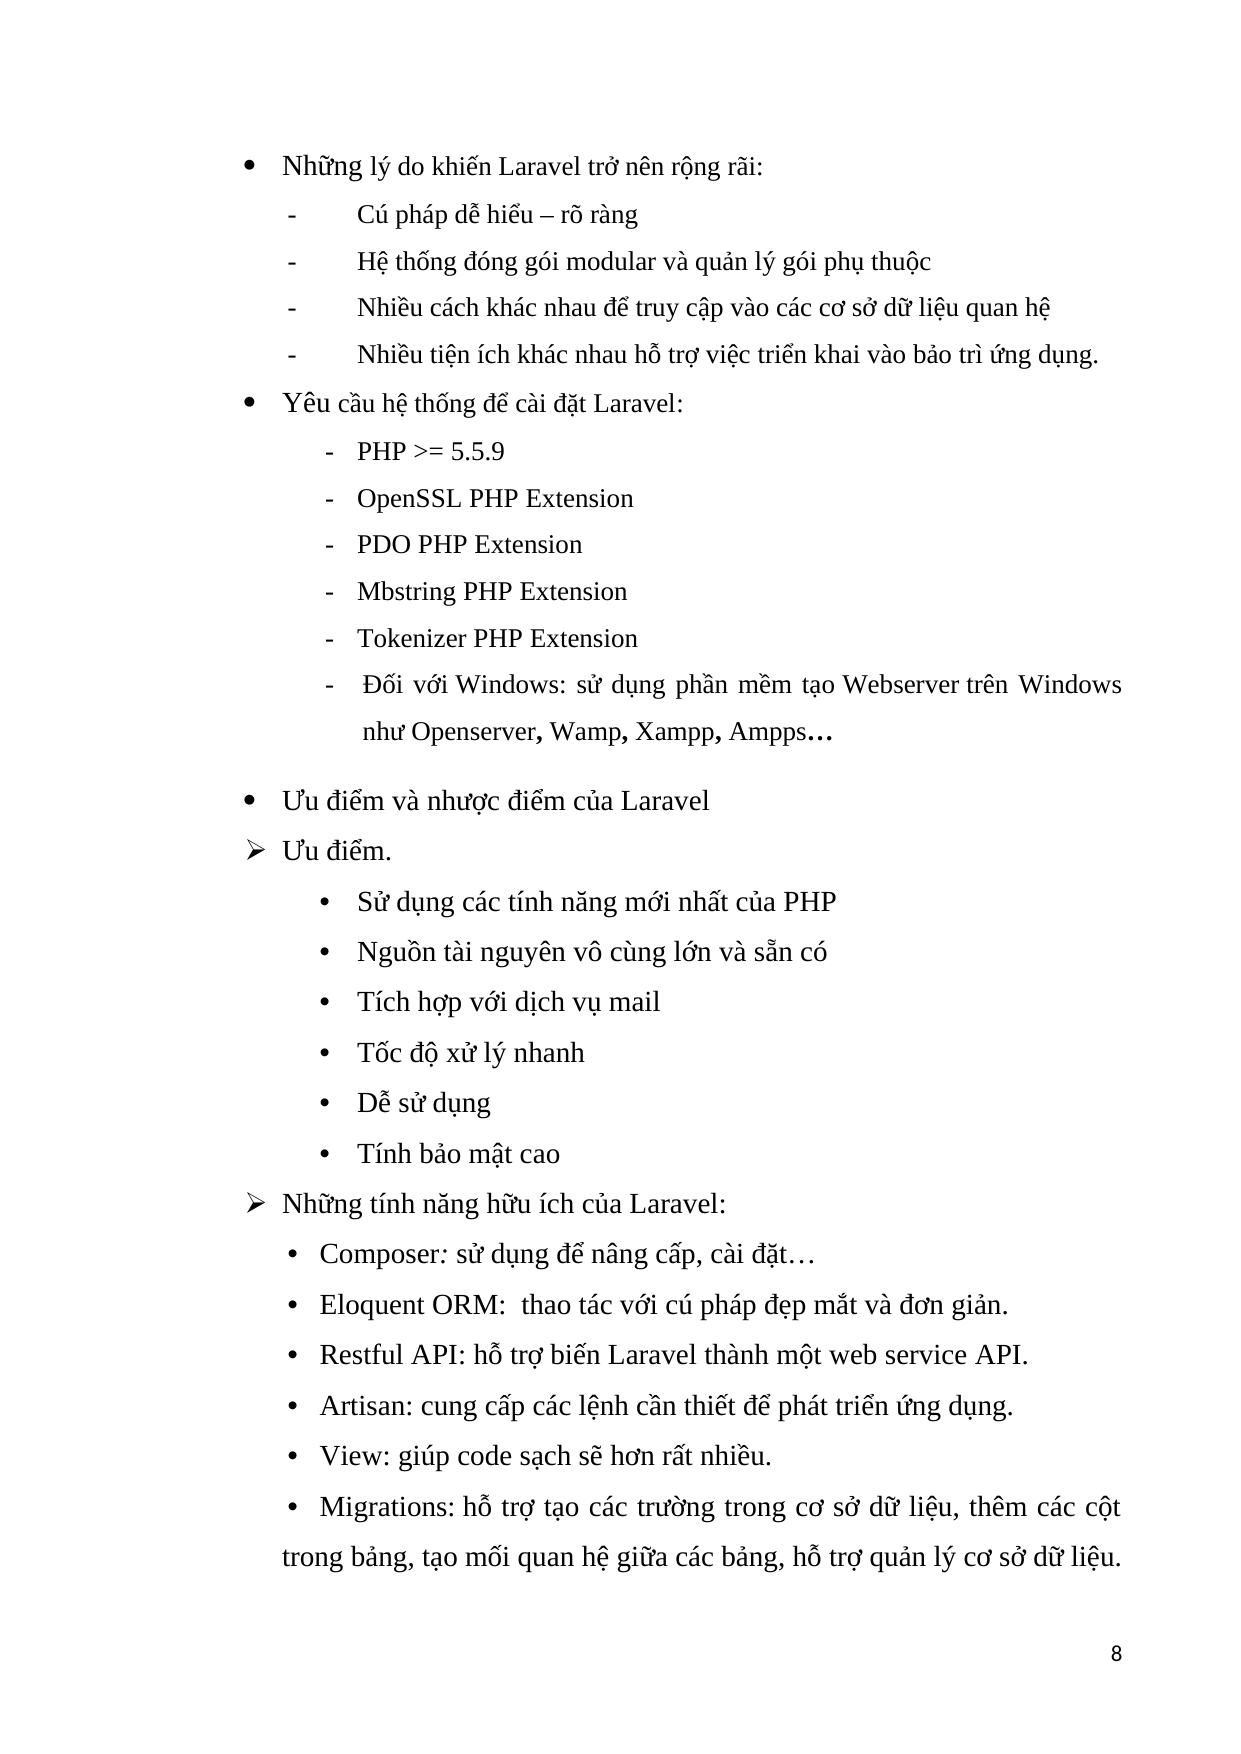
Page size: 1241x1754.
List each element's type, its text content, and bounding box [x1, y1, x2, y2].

list Sử dụng các tính năng mới nhất của PHP [319, 883, 1122, 917]
subtitle Ưu điểm và nhược điểm của Laravel [244, 783, 1122, 816]
list Cú pháp dễ hiểu – rõ ràng [282, 198, 1122, 229]
list Ưu điểm. [244, 833, 1122, 867]
list Nguồn tài nguyên vô cùng lớn và sẵn có [319, 934, 1122, 968]
list View: giúp code sạch sẽ hơn rất nhiều. [282, 1438, 1122, 1472]
list Dễ sử dụng [319, 1085, 1122, 1119]
list Nhiều tiện ích khác nhau hỗ trợ việc triển khai vào bảo trì ứng dụng. [282, 338, 1122, 369]
list Tích hợp với dịch vụ mail [319, 984, 1122, 1018]
list Yêu cầu hệ thống để cài đặt Laravel: [244, 385, 1122, 418]
list Composer: sử dụng để nâng cấp, cài đặt… [282, 1236, 1122, 1270]
list OpenSSL PHP Extension [282, 482, 1122, 513]
list Hệ thống đóng gói modular và quản lý gói phụ thuộc [282, 245, 1122, 276]
list Migrations: hỗ trợ tạo các trường trong cơ sở dữ liệu, thêm các cột trong bảng, tạo mối quan hệ giữa các bảng, hỗ trợ quản lý cơ sở dữ liệu. [282, 1488, 1122, 1572]
list Nhiều cách khác nhau để truy cập vào các cơ sở dữ liệu quan hệ [282, 291, 1122, 323]
list Những tính năng hữu ích của Laravel: [244, 1186, 1122, 1220]
list Tokenizer PHP Extension [282, 622, 1122, 653]
list Những lý do khiến Laravel trở nên rộng rãi: [244, 148, 1122, 181]
list Tốc độ xử lý nhanh [319, 1035, 1122, 1068]
list PHP >= 5.5.9 [282, 435, 1122, 466]
list Eloquent ORM: thao tác với cú pháp đẹp mắt và đơn giản. [282, 1287, 1122, 1321]
list Artisan: cung cấp các lệnh cần thiết để phát triển ứng dụng. [282, 1388, 1122, 1421]
list Tính bảo mật cao [319, 1136, 1122, 1169]
list Đối với Windows: sử dụng phần mềm tạo Webserver trên Windows như Openserver, Wamp, Xampp, Ampps… [325, 668, 1122, 746]
list PDO PHP Extension [282, 528, 1122, 560]
list Mbstring PHP Extension [282, 575, 1122, 606]
list Restful API: hỗ trợ biến Laravel thành một web service API. [282, 1337, 1122, 1371]
